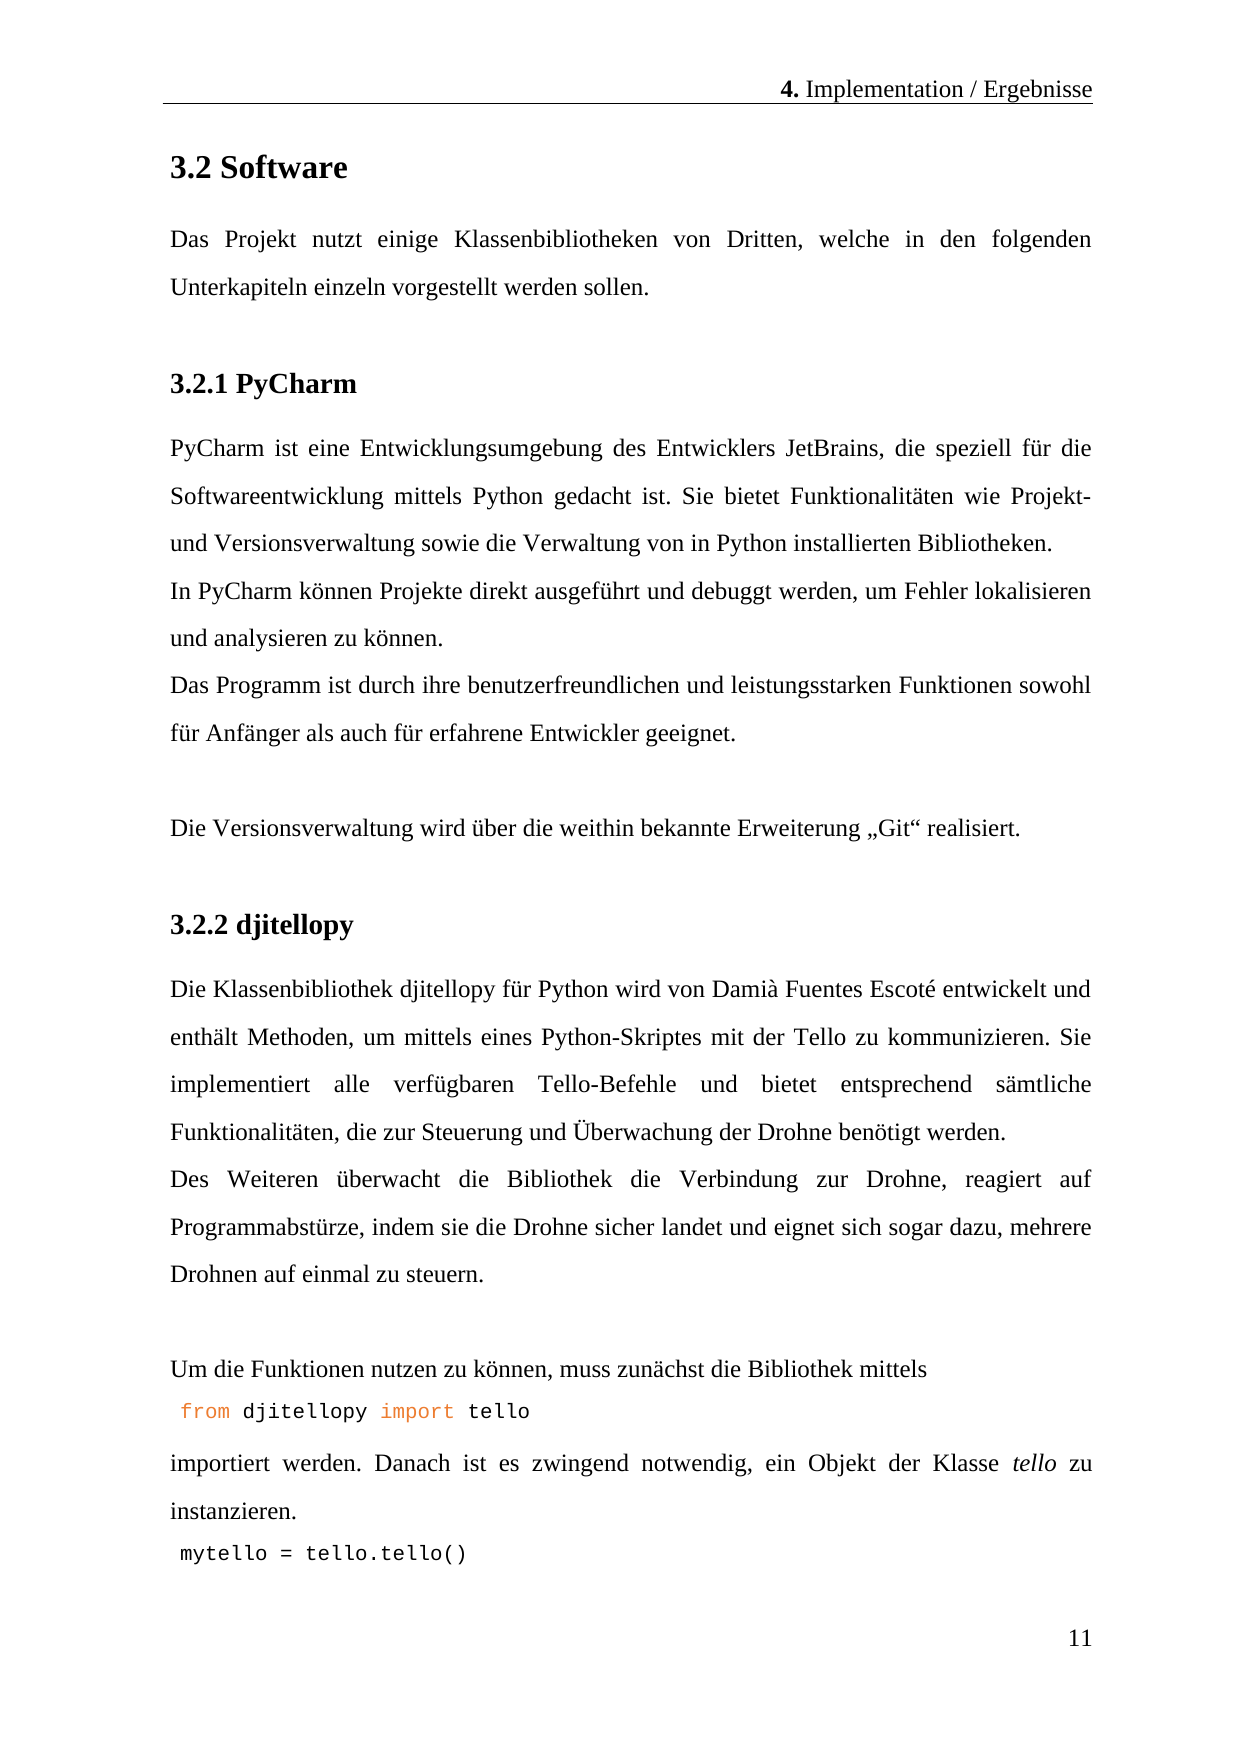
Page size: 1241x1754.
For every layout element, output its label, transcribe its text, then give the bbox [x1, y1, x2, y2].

text Des Weiteren überwacht die Bibliothek die Verbindung zur Drohne, reagiert auf Programmabstürze, indem sie die Drohne sicher landet und eignet sich sogar dazu, mehrere Drohnen auf einmal zu steuern. [170, 1164, 1093, 1288]
text Das Programm ist durch ihre benutzerfreundlichen und leistungsstarken Funktionen sowohl für Anfänger als auch für erfahrene Entwickler geeignet. [170, 671, 1093, 747]
text PyCharm ist eine Entwicklungsumgebung des Entwicklers JetBrains, die speziell für die Softwareentwicklung mittels Python gedacht ist. Sie bietet Funktionalitäten wie Projekt- und Versionsverwaltung sowie die Verwaltung von in Python installierten Bibliotheken. [170, 433, 1093, 557]
subtitle 3.2.1 PyCharm [170, 366, 1093, 400]
text Das Projekt nutzt einige Klassenbibliotheken von Dritten, welche in den folgenden Unterkapiteln einzeln vorgestellt werden sollen. [170, 224, 1093, 300]
text importiert werden. Danach ist es zwingend notwendig, ein Objekt der Klasse tello zu instanzieren. [170, 1448, 1093, 1524]
text Die Klassenbibliothek djitellopy für Python wird von Damià Fuentes Escoté entwickelt und enthält Methoden, um mittels eines Python-Skriptes mit der Tello zu kommunizieren. Sie implementiert alle verfügbaren Tello-Befehle und bietet entsprechend sämtliche Funktionalitäten, die zur Steuerung und Überwachung der Drohne benötigt werden. [170, 974, 1093, 1146]
text In PyCharm können Projekte direkt ausgeführt und debuggt werden, um Fehler lokalisieren und analysieren zu können. [170, 576, 1093, 652]
text mytello = tello.tello() [180, 1543, 1093, 1567]
subtitle 3.2.2 djitellopy [170, 907, 1093, 941]
text Um die Funktionen nutzen zu können, muss zunächst die Bibliothek mittels [170, 1354, 1093, 1382]
text from djitellopy import tello [180, 1401, 1093, 1425]
text Die Versionsverwaltung wird über die weithin bekannte Erweiterung „Git“ realisiert. [170, 813, 1093, 841]
subtitle 3.2 Software [170, 148, 1093, 186]
